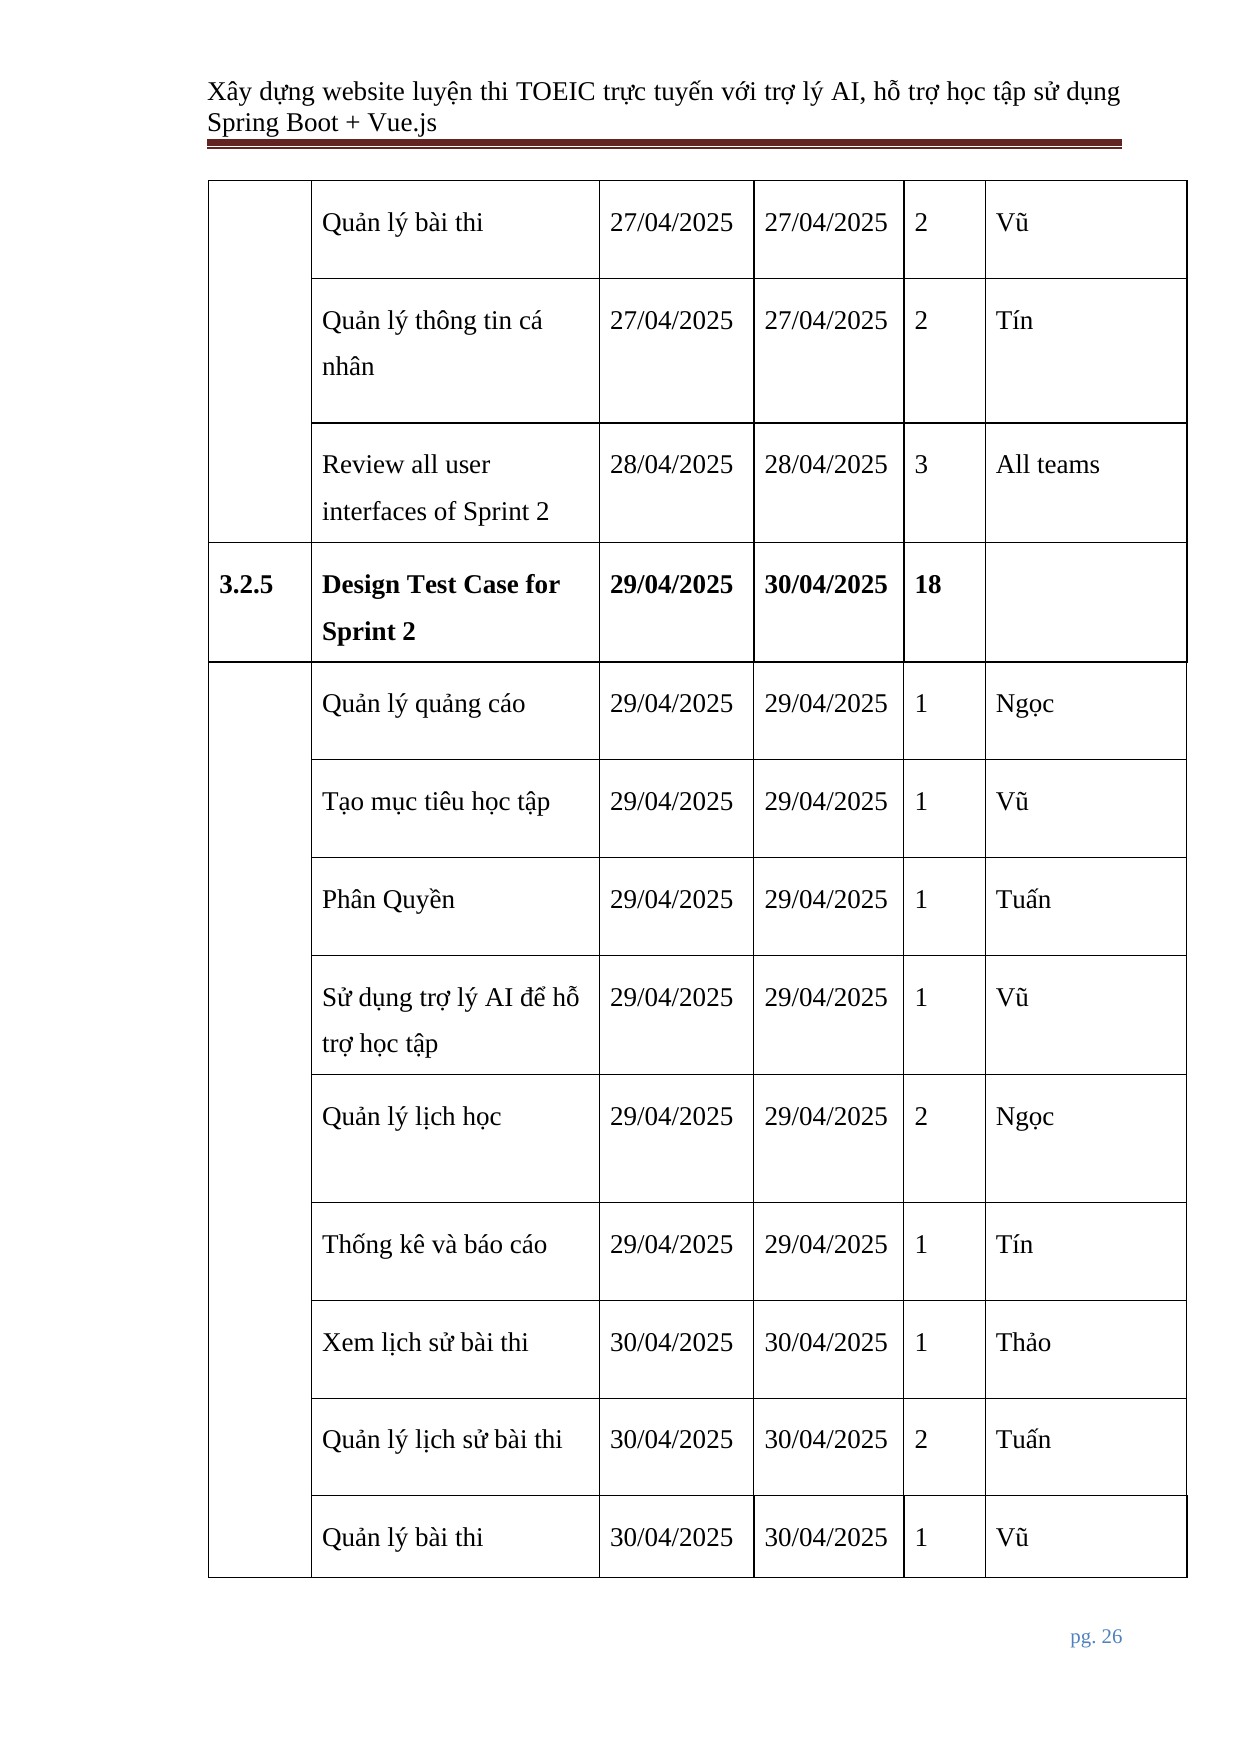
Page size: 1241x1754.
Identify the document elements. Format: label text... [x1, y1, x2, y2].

table_cell Review all user interfaces of Sprint 2 [312, 424, 599, 542]
table_cell 29/04/2025 [754, 760, 903, 857]
table_cell Quản lý lịch học [312, 1075, 599, 1202]
table_cell 29/04/2025 [754, 956, 903, 1074]
table_cell 3 [905, 424, 985, 542]
table_cell 29/04/2025 [600, 760, 753, 857]
table_cell Tín [986, 1203, 1186, 1300]
table_cell All teams [986, 424, 1186, 542]
table_cell 29/04/2025 [600, 956, 753, 1074]
table_cell 1 [905, 1496, 985, 1577]
table_cell 1 [904, 1301, 985, 1398]
table_cell 30/04/2025 [755, 543, 903, 661]
table_cell Vũ [986, 956, 1186, 1074]
table_cell Quản lý bài thi [312, 181, 599, 278]
table_cell Ngọc [986, 1075, 1186, 1202]
table_cell Design Test Case for Sprint 2 [312, 543, 599, 661]
table_cell 2 [905, 279, 985, 422]
table_cell 30/04/2025 [754, 1301, 903, 1398]
table_cell 1 [904, 663, 985, 759]
table_cell Quản lý quảng cáo [312, 663, 599, 759]
table_cell 2 [904, 1075, 985, 1202]
table_cell 29/04/2025 [600, 663, 753, 759]
table_cell 28/04/2025 [600, 424, 753, 542]
table_cell Tuấn [986, 1399, 1186, 1495]
table_cell Thống kê và báo cáo [312, 1203, 599, 1300]
table_cell [209, 663, 311, 1577]
table_cell Phân Quyền [312, 858, 599, 955]
table_cell Vũ [986, 181, 1186, 278]
table_cell 29/04/2025 [600, 543, 753, 661]
table_cell Vũ [986, 1496, 1186, 1577]
table_cell 29/04/2025 [600, 1075, 753, 1202]
table_cell 29/04/2025 [600, 858, 753, 955]
table_cell 29/04/2025 [600, 1203, 753, 1300]
table_cell 27/04/2025 [755, 279, 903, 422]
table_cell Tín [986, 279, 1186, 422]
table_cell 29/04/2025 [754, 858, 903, 955]
table_cell Ngọc [986, 663, 1186, 759]
table_cell Xem lịch sử bài thi [312, 1301, 599, 1398]
table_cell 27/04/2025 [600, 181, 753, 278]
table_cell Tuấn [986, 858, 1186, 955]
table_cell 1 [904, 1203, 985, 1300]
table_cell 27/04/2025 [755, 181, 903, 278]
table_cell 29/04/2025 [754, 1075, 903, 1202]
table_cell Sử dụng trợ lý AI để hỗ trợ học tập [312, 956, 599, 1074]
table_cell 30/04/2025 [754, 1399, 903, 1495]
table_cell 18 [905, 543, 985, 661]
table_cell Quản lý bài thi [312, 1496, 599, 1577]
table_cell 29/04/2025 [754, 1203, 903, 1300]
table_cell [986, 543, 1186, 661]
table_cell 30/04/2025 [600, 1399, 753, 1495]
table_cell 27/04/2025 [600, 279, 753, 422]
table_cell Thảo [986, 1301, 1186, 1398]
table_cell Tạo mục tiêu học tập [312, 760, 599, 857]
table_cell 30/04/2025 [600, 1496, 753, 1577]
table_cell Quản lý thông tin cá nhân [312, 279, 599, 422]
table_cell 1 [904, 760, 985, 857]
table_cell Vũ [986, 760, 1186, 857]
table_cell 30/04/2025 [755, 1496, 903, 1577]
table_cell 2 [905, 181, 985, 278]
table_cell 30/04/2025 [600, 1301, 753, 1398]
table_cell Quản lý lịch sử bài thi [312, 1399, 599, 1495]
table_cell 1 [904, 858, 985, 955]
table_cell 2 [904, 1399, 985, 1495]
table_cell 3.2.5 [209, 543, 311, 661]
table_cell 1 [904, 956, 985, 1074]
table_cell 28/04/2025 [755, 424, 903, 542]
table_cell 29/04/2025 [754, 663, 903, 759]
